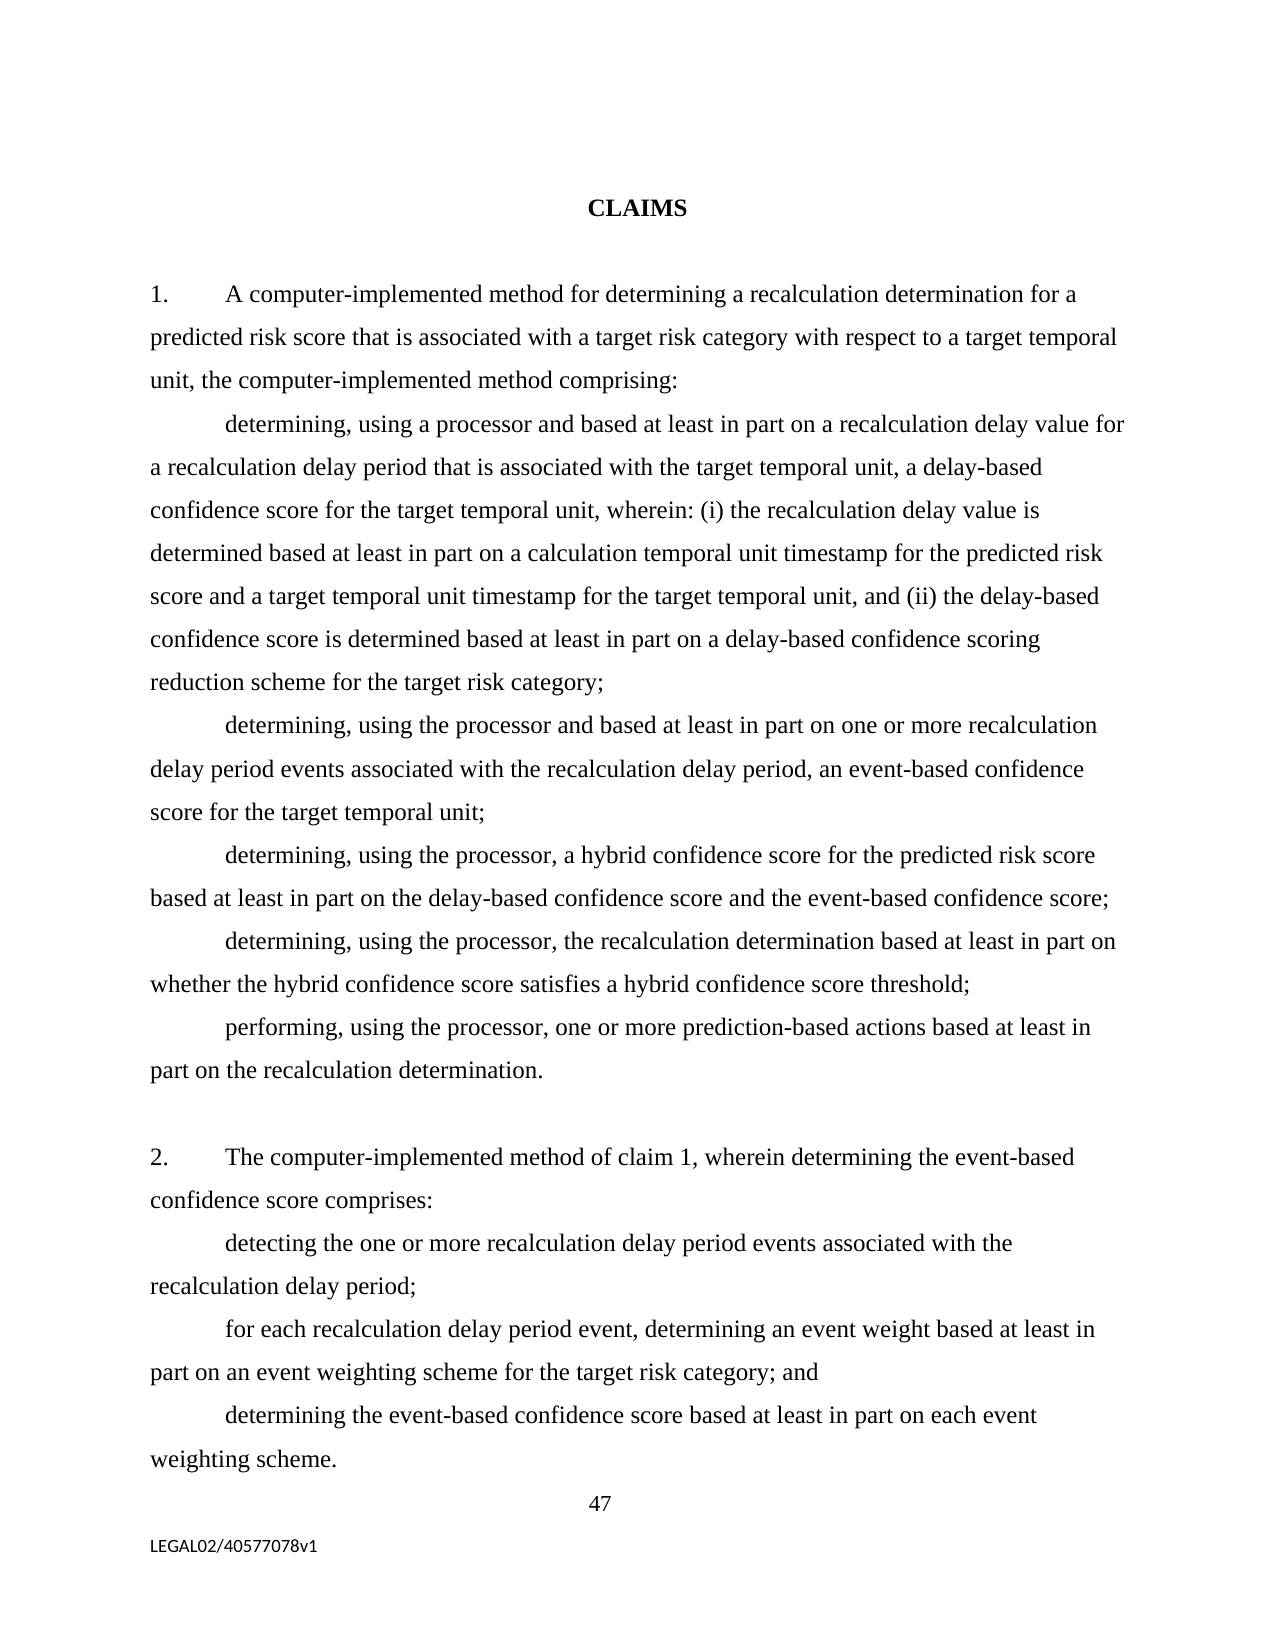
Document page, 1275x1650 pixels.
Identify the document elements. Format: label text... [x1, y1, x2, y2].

text for each recalculation delay period event, determining an event weight based at least in part on an event weighting scheme for the target risk category; and [150, 1314, 1125, 1386]
text performing, using the processor, one or more prediction-based actions based at least in part on the recalculation determination. [150, 1012, 1125, 1084]
text determining, using the processor, the recalculation determination based at least in part on whether the hybrid confidence score satisfies a hybrid confidence score threshold; [150, 926, 1125, 998]
text determining, using a processor and based at least in part on a recalculation delay value for a recalculation delay period that is associated with the target temporal unit, a delay-based confidence score for the target temporal unit, wherein: (i) the recalculation delay value is determined based at least in part on a calculation temporal unit timestamp for the predicted risk score and a target temporal unit timestamp for the target temporal unit, and (ii) the delay-based confidence score is determined based at least in part on a delay-based confidence scoring reduction scheme for the target risk category; [150, 409, 1125, 696]
text detecting the one or more recalculation delay period events associated with the recalculation delay period; [150, 1228, 1125, 1300]
text determining, using the processor, a hybrid confidence score for the predicted risk score based at least in part on the delay-based confidence score and the event-based confidence score; [150, 840, 1125, 912]
subtitle CLAIMS [150, 193, 1125, 222]
list determining the event-based confidence score based at least in part on each event weighting scheme. [150, 1401, 1125, 1472]
list A computer-implemented method for determining a recalculation determination for a predicted risk score that is associated with a target risk category with respect to a target temporal unit, the computer-implemented method comprising: [150, 279, 1125, 394]
list The computer-implemented method of claim 1, wherein determining the event-based confidence score comprises: [150, 1142, 1125, 1214]
text determining, using the processor and based at least in part on one or more recalculation delay period events associated with the recalculation delay period, an event-based confidence score for the target temporal unit; [150, 711, 1125, 826]
